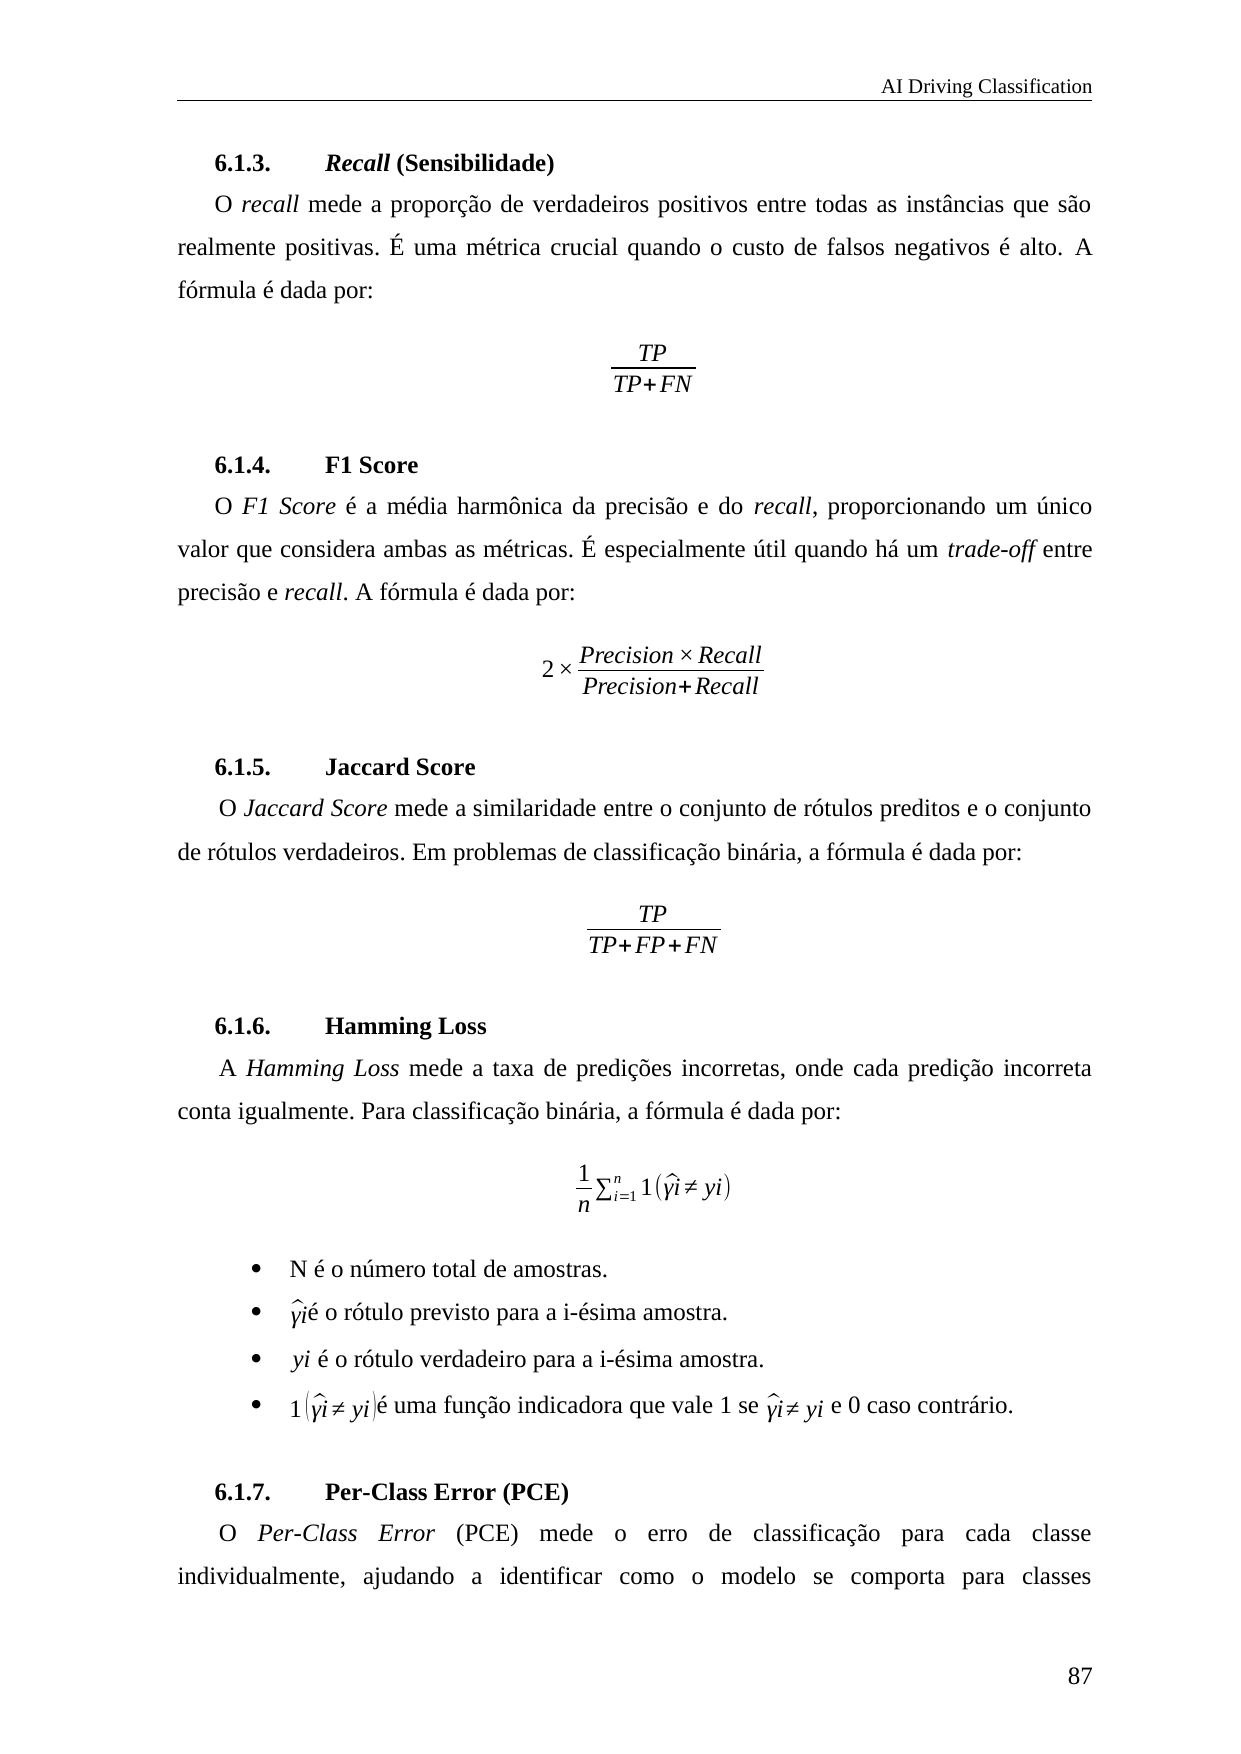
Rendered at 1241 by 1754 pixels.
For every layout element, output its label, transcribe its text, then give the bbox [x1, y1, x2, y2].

subtitle Jaccard Score [214, 752, 1092, 781]
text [177, 1518, 1092, 1590]
text O F1 Score é a média harmônica da precisão e do recall, proporcionando um único valor que considera ambas as métricas. É especialmente útil quando há um trade-off entre precisão e recall. A fórmula é dada por: [177, 491, 1092, 606]
subtitle Hamming Loss [214, 1011, 1092, 1040]
subtitle Recall (Sensibilidade) [214, 148, 1092, 176]
text A Hamming Loss mede a taxa de predições incorretas, onde cada predição incorreta conta igualmente. Para classificação binária, a fórmula é dada por: [177, 1053, 1092, 1124]
list é o rótulo previsto para a i-ésima amostra. [252, 1297, 1092, 1330]
text O Jaccard Score mede a similaridade entre o conjunto de rótulos preditos e o conjunto de rótulos verdadeiros. Em problemas de classificação binária, a fórmula é dada por: [177, 793, 1092, 865]
text O recall mede a proporção de verdadeiros positivos entre todas as instâncias que são realmente positivas. É uma métrica crucial quando o custo de falsos negativos é alto. A fórmula é dada por: [177, 189, 1092, 304]
list é o rótulo verdadeiro para a i-ésima amostra. [252, 1344, 1092, 1375]
subtitle F1 Score [214, 450, 1092, 479]
subtitle Per-Class Error (PCE) [214, 1477, 1092, 1506]
list é uma função indicadora que vale 1 se e 0 caso contrário. [252, 1390, 1092, 1425]
list N é o número total de amostras. [252, 1254, 1092, 1283]
